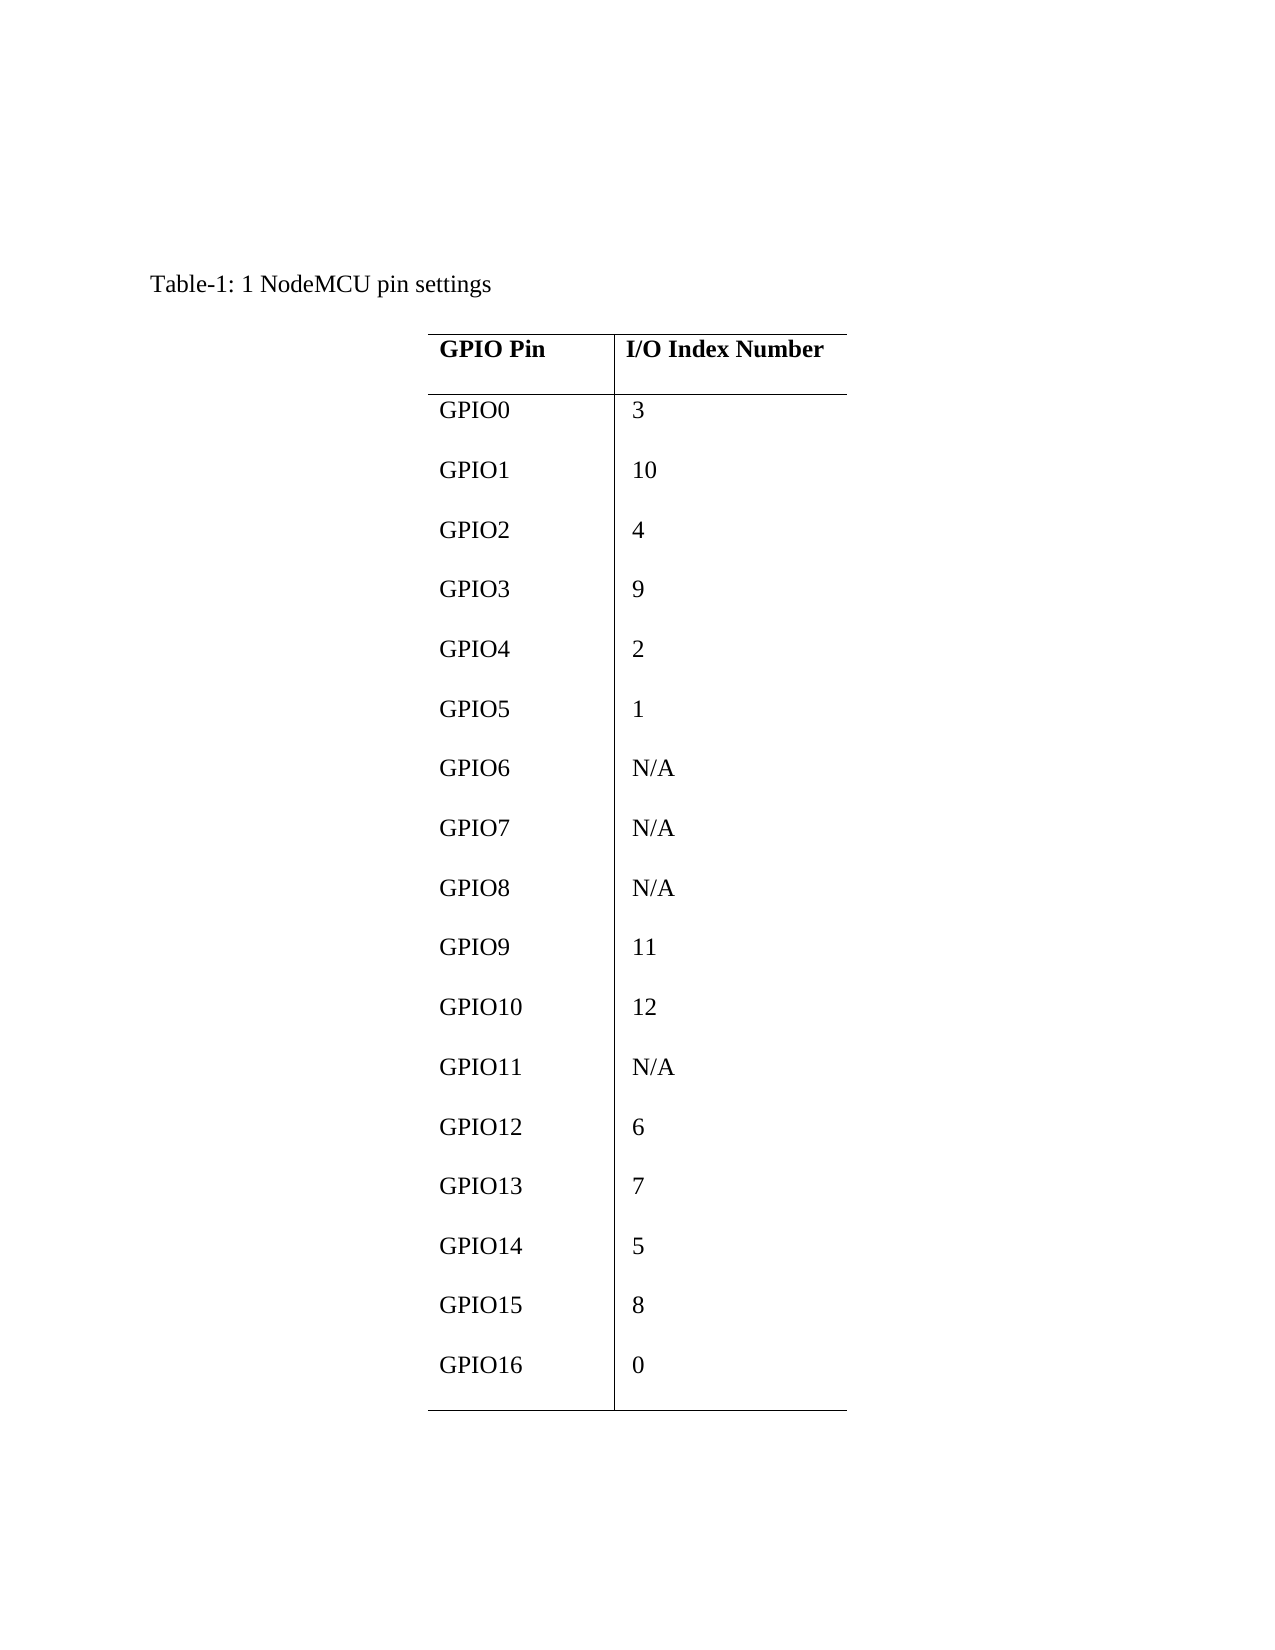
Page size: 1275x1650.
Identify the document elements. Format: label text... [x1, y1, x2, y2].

table_cell 12 [615, 992, 847, 1052]
table_cell GPIO0 [428, 395, 614, 455]
table_cell GPIO1 [428, 455, 614, 515]
table_cell N/A [615, 754, 847, 813]
text Table-1: 1 NodeMCU pin settings [150, 269, 1125, 298]
table_cell 0 [615, 1350, 847, 1410]
table_cell 4 [615, 515, 847, 574]
table_cell GPIO6 [428, 754, 614, 813]
table_cell 7 [615, 1171, 847, 1231]
table_cell 5 [615, 1231, 847, 1291]
table_cell 3 [615, 395, 847, 455]
table_cell GPIO4 [428, 634, 614, 694]
table_cell GPIO8 [428, 873, 614, 932]
table_cell 9 [615, 574, 847, 634]
table_cell 6 [615, 1112, 847, 1171]
table_cell N/A [615, 1052, 847, 1112]
table_cell 11 [615, 933, 847, 992]
table_cell GPIO16 [428, 1350, 614, 1410]
table_cell GPIO7 [428, 813, 614, 873]
table_header I/O Index Number [615, 335, 847, 394]
table_cell GPIO13 [428, 1171, 614, 1231]
table_cell GPIO10 [428, 992, 614, 1052]
table_cell 2 [615, 634, 847, 694]
table_cell GPIO2 [428, 515, 614, 574]
table_cell GPIO3 [428, 574, 614, 634]
table_cell GPIO14 [428, 1231, 614, 1291]
table_cell 1 [615, 694, 847, 753]
table_header GPIO Pin [428, 335, 614, 394]
table_cell 10 [615, 455, 847, 515]
table_cell GPIO11 [428, 1052, 614, 1112]
table_cell GPIO9 [428, 933, 614, 992]
table_cell GPIO15 [428, 1291, 614, 1350]
table_cell GPIO12 [428, 1112, 614, 1171]
table_cell N/A [615, 813, 847, 873]
table_cell GPIO5 [428, 694, 614, 753]
table_cell N/A [615, 873, 847, 932]
table_cell 8 [615, 1291, 847, 1350]
